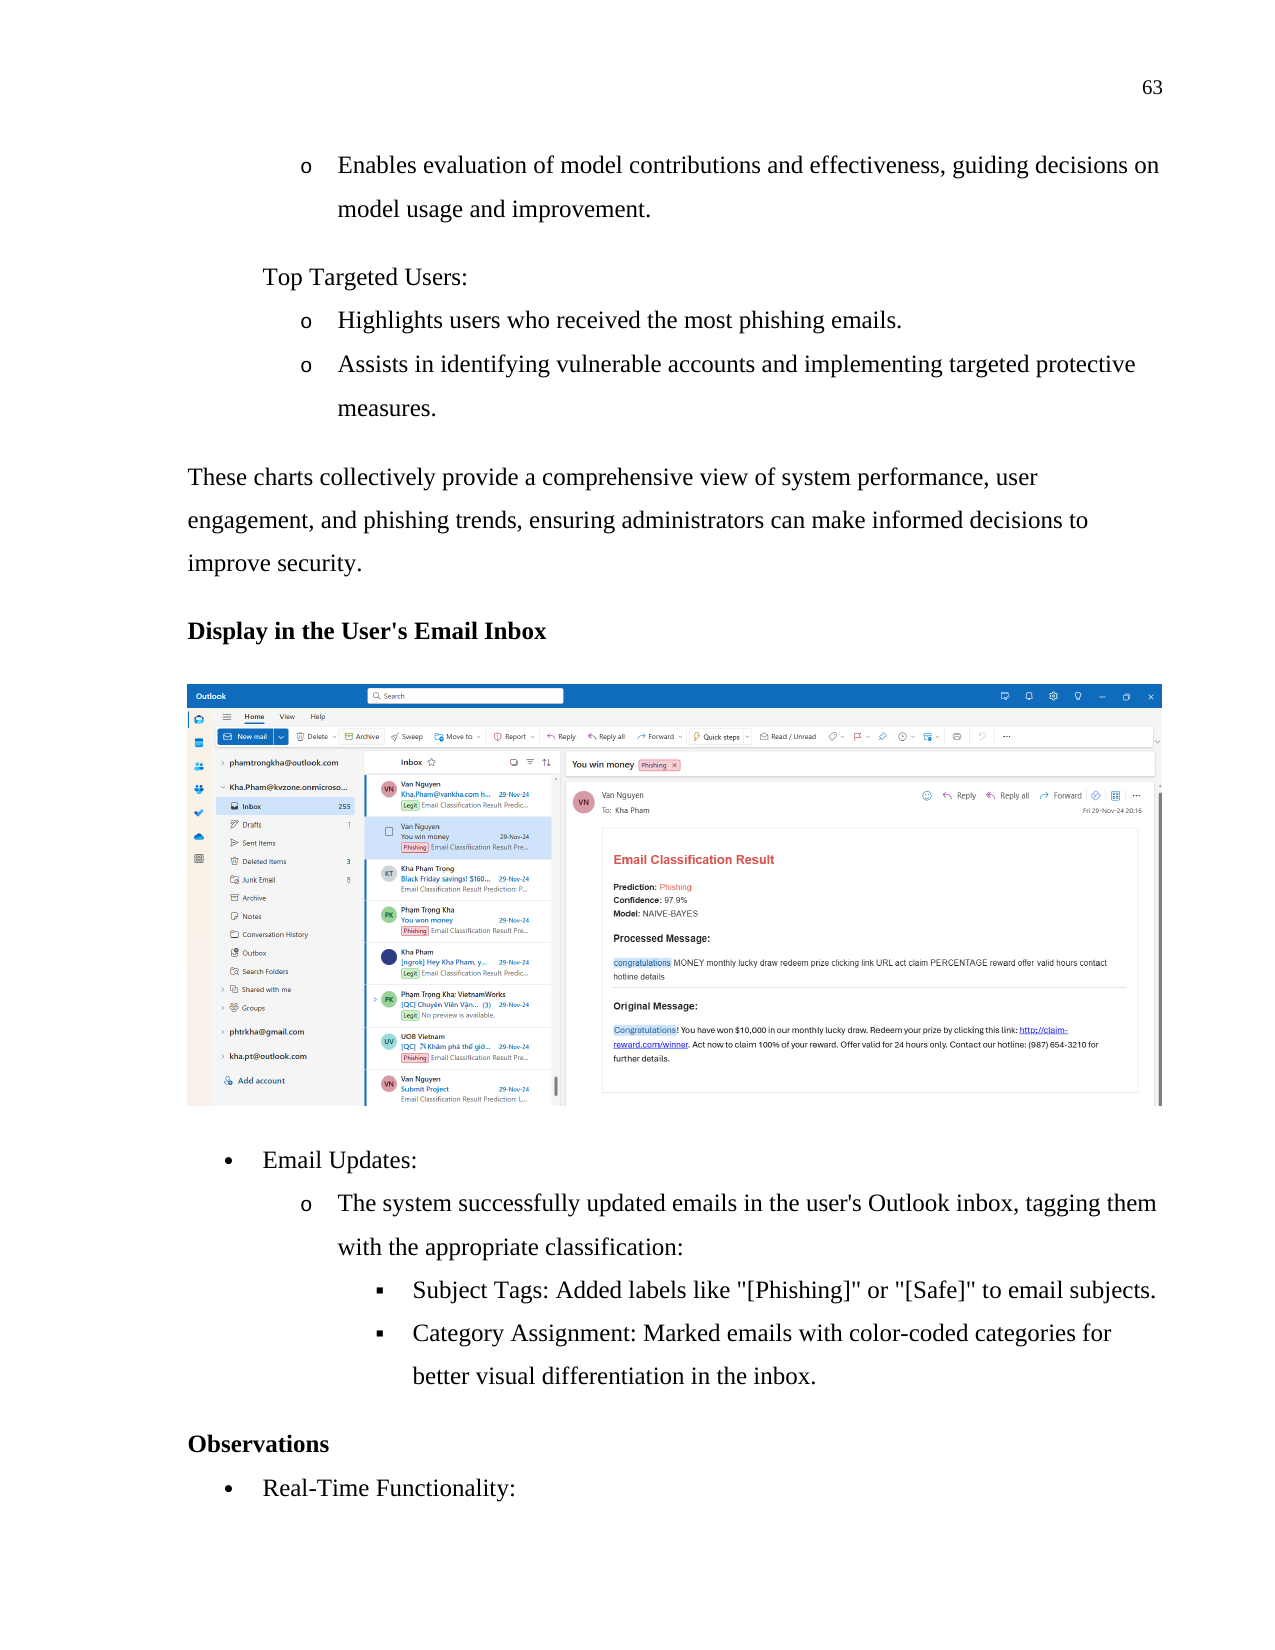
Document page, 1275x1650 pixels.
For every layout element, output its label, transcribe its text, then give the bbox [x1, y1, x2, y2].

list Highlights users who received the most phishing emails. [300, 305, 1162, 335]
list The system successfully updated emails in the user's Outlook inbox, tagging them with the appropriate classification: [300, 1188, 1162, 1261]
text These charts collectively provide a comprehensive view of system performance, user engagement, and phishing trends, ensuring administrators can make informed decisions to improve security. [187, 462, 1162, 577]
text Observations [187, 1429, 1162, 1458]
list Real-Time Functionality: [225, 1473, 1162, 1501]
list Category Assignment: Marked emails with color-coded categories for better visual differentiation in the inbox. [375, 1318, 1162, 1390]
list Email Updates: [225, 1145, 1162, 1174]
list Subject Tags: Added labels like "[Phishing]" or "[Safe]" to email subjects. [375, 1275, 1162, 1304]
list Assists in identifying vulnerable accounts and implementing targeted protective measures. [300, 349, 1162, 422]
picture [187, 684, 1162, 1106]
text Display in the User's Email Inbox [187, 616, 1162, 645]
list Enables evaluation of model contributions and effectiveness, guiding decisions on model usage and improvement. [300, 150, 1162, 223]
text Top Targeted Users: [262, 262, 1162, 291]
